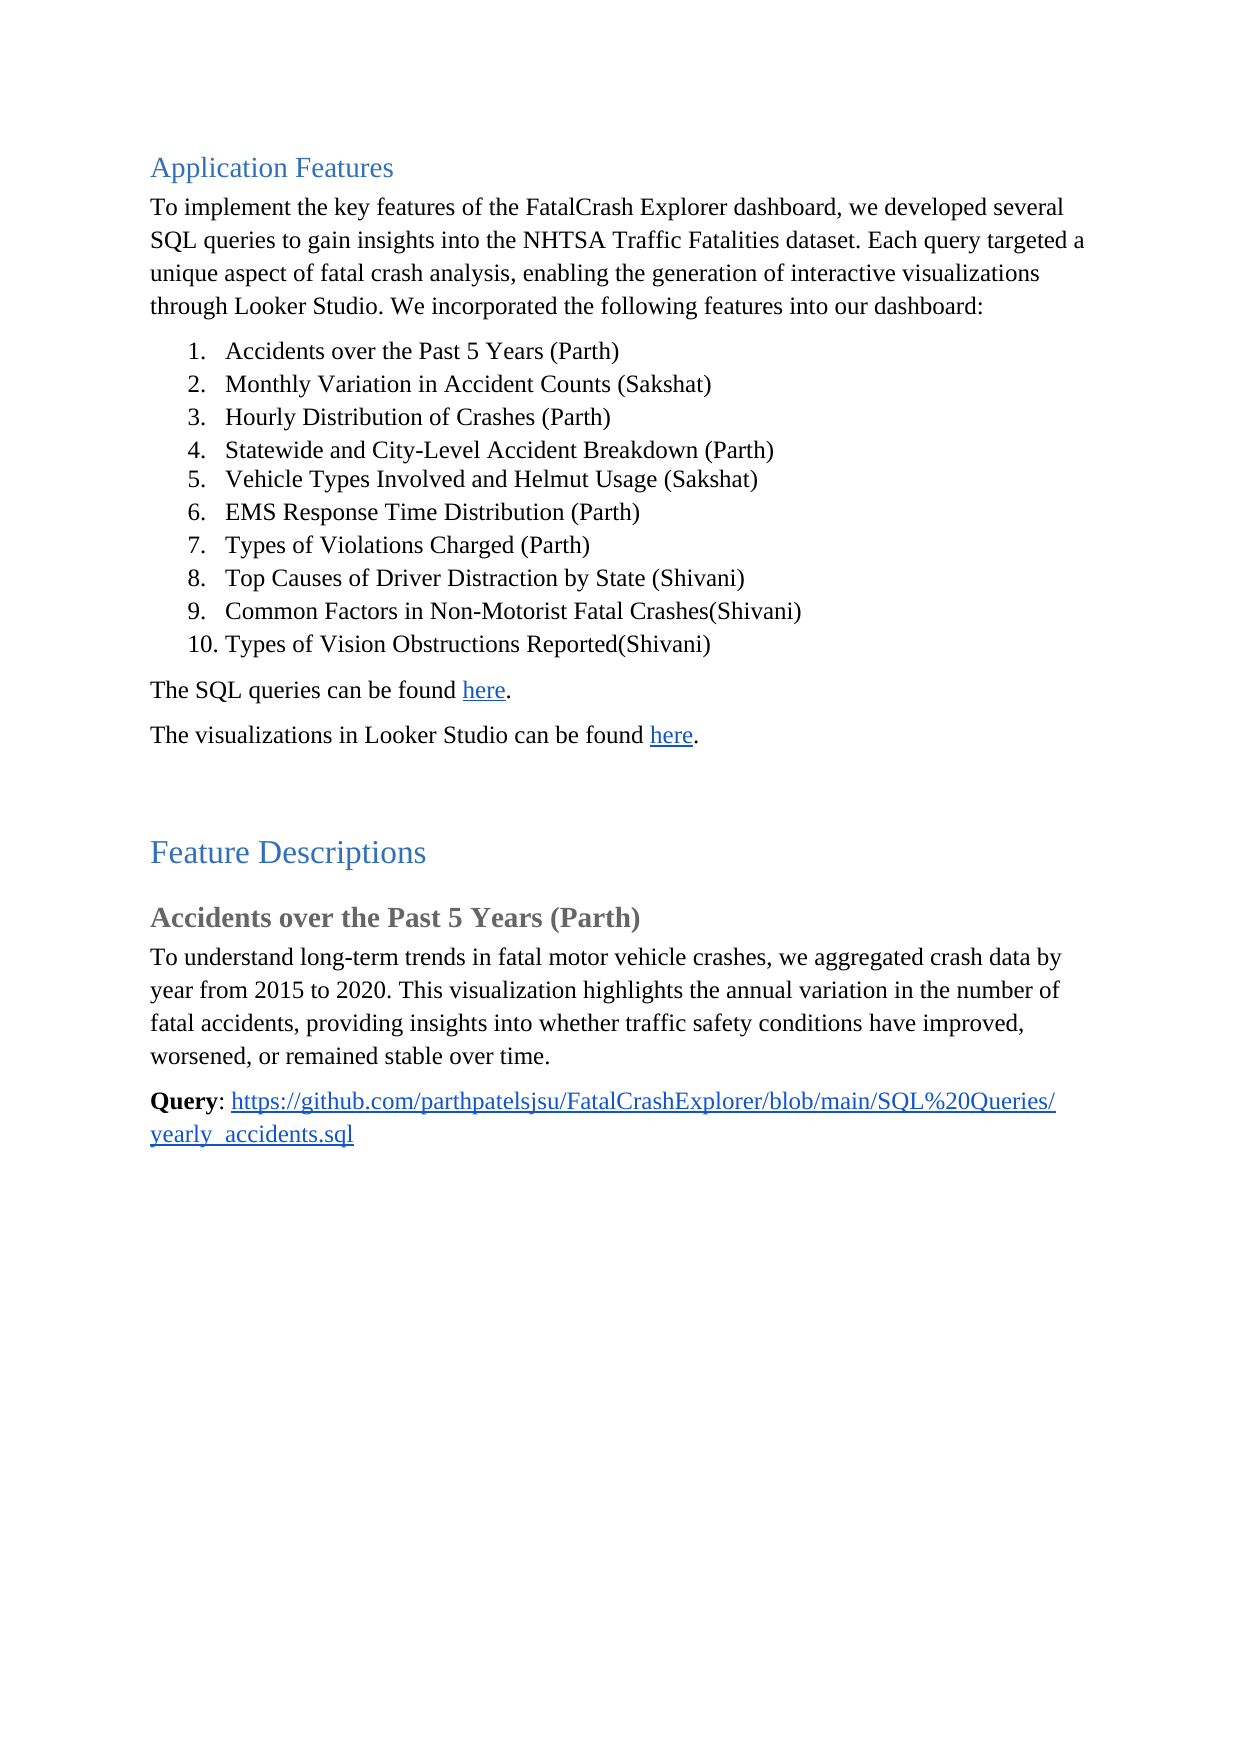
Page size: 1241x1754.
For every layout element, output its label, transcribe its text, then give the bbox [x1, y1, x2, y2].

list Statewide and City-Level Accident Breakdown (Parth) [187, 436, 1090, 464]
list Hourly Distribution of Crashes (Parth) [187, 402, 1090, 431]
text To understand long-term trends in fatal motor vehicle crashes, we aggregated crash data by year from 2015 to 2020. This visualization highlights the annual variation in the number of fatal accidents, providing insights into whether traffic safety conditions have improved, worsened, or remained stable over time. [150, 942, 1090, 1069]
subtitle Application Features [150, 150, 1090, 183]
text Query: https://github.com/parthpatelsjsu/FatalCrashExplorer/blob/main/SQL%20Queries/yearly_accidents.sql [150, 1086, 1090, 1148]
list Types of Vision Obstructions Reported(Shivani) [187, 629, 1090, 658]
list Vehicle Types Involved and Helmut Usage (Sakshat) [187, 464, 1090, 493]
list Common Factors in Non-Motorist Fatal Crashes(Shivani) [187, 596, 1090, 625]
list Types of Violations Charged (Parth) [187, 530, 1090, 559]
text The visualizations in Looker Studio can be found here. [150, 720, 1090, 749]
list Top Causes of Driver Distraction by State (Shivani) [187, 563, 1090, 592]
list Monthly Variation in Accident Counts (Sakshat) [187, 369, 1090, 398]
text The SQL queries can be found here. [150, 675, 1090, 704]
text To implement the key features of the FatalCrash Explorer dashboard, we developed several SQL queries to gain insights into the NHTSA Traffic Fatalities dataset. Each query targeted a unique aspect of fatal crash analysis, enabling the generation of interactive visualizations through Looker Studio. We incorporated the following features into our dashboard: [150, 192, 1090, 320]
subtitle Accidents over the Past 5 Years (Parth) [150, 900, 1090, 933]
subtitle Feature Descriptions [150, 832, 1090, 871]
list EMS Response Time Distribution (Parth) [187, 497, 1090, 526]
list Accidents over the Past 5 Years (Parth) [187, 336, 1090, 365]
